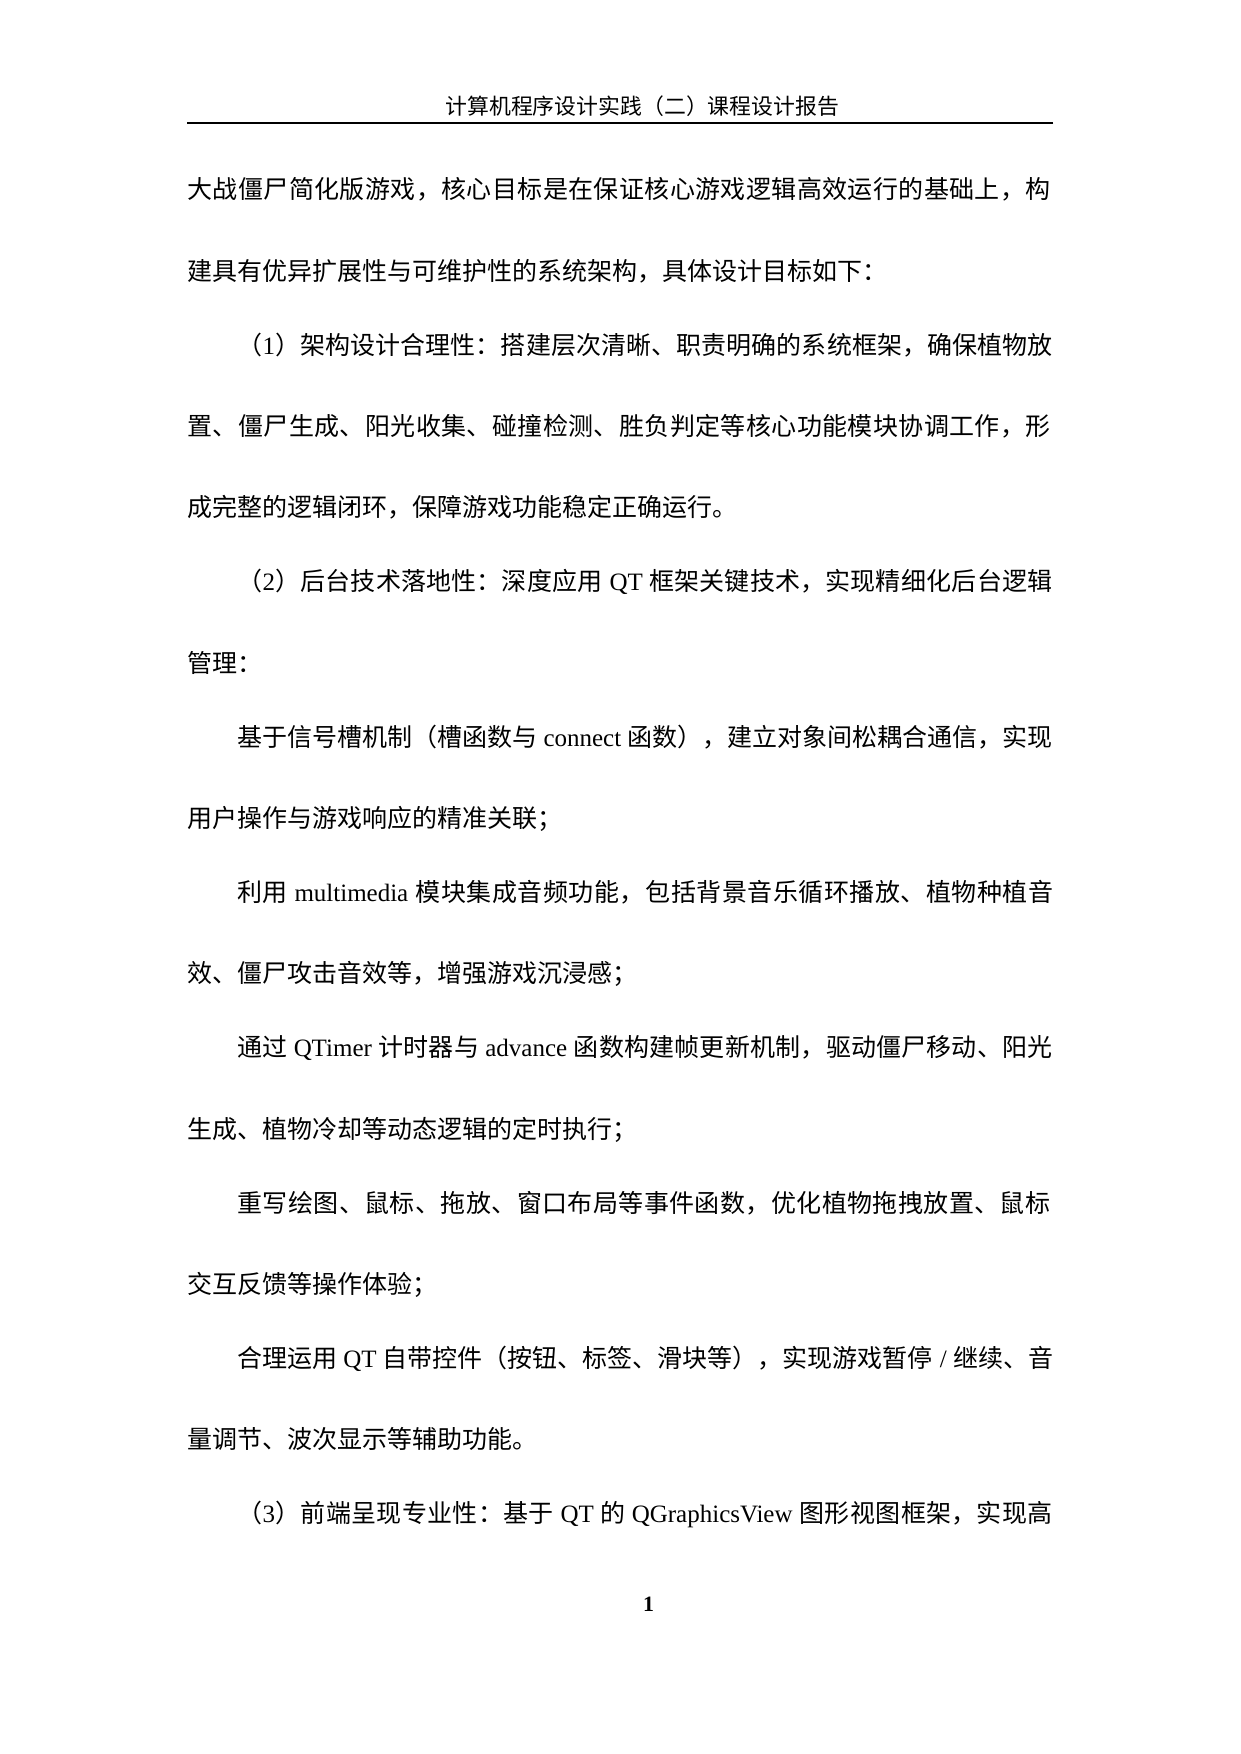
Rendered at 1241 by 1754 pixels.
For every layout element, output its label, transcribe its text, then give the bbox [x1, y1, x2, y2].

text 重写绘图、鼠标、拖放、窗口布局等事件函数，优化植物拖拽放置、鼠标交互反馈等操作体验； [187, 1169, 1053, 1315]
text 利用 multimedia 模块集成音频功能，包括背景音乐循环播放、植物种植音效、僵尸攻击音效等，增强游戏沉浸感； [187, 858, 1053, 1004]
text （2）后台技术落地性：深度应用 QT 框架关键技术，实现精细化后台逻辑管理： [187, 547, 1053, 694]
text （1）架构设计合理性：搭建层次清晰、职责明确的系统框架，确保植物放置、僵尸生成、阳光收集、碰撞检测、胜负判定等核心功能模块协调工作，形成完整的逻辑闭环，保障游戏功能稳定正确运行。 [187, 311, 1053, 538]
text 通过 QTimer 计时器与 advance 函数构建帧更新机制，驱动僵尸移动、阳光生成、植物冷却等动态逻辑的定时执行； [187, 1013, 1053, 1160]
text 合理运用 QT 自带控件（按钮、标签、滑块等），实现游戏暂停 / 继续、音量调节、波次显示等辅助功能。 [187, 1324, 1053, 1470]
text 基于信号槽机制（槽函数与 connect 函数），建立对象间松耦合通信，实现用户操作与游戏响应的精准关联； [187, 703, 1053, 849]
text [187, 1479, 1053, 1544]
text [187, 156, 1053, 302]
